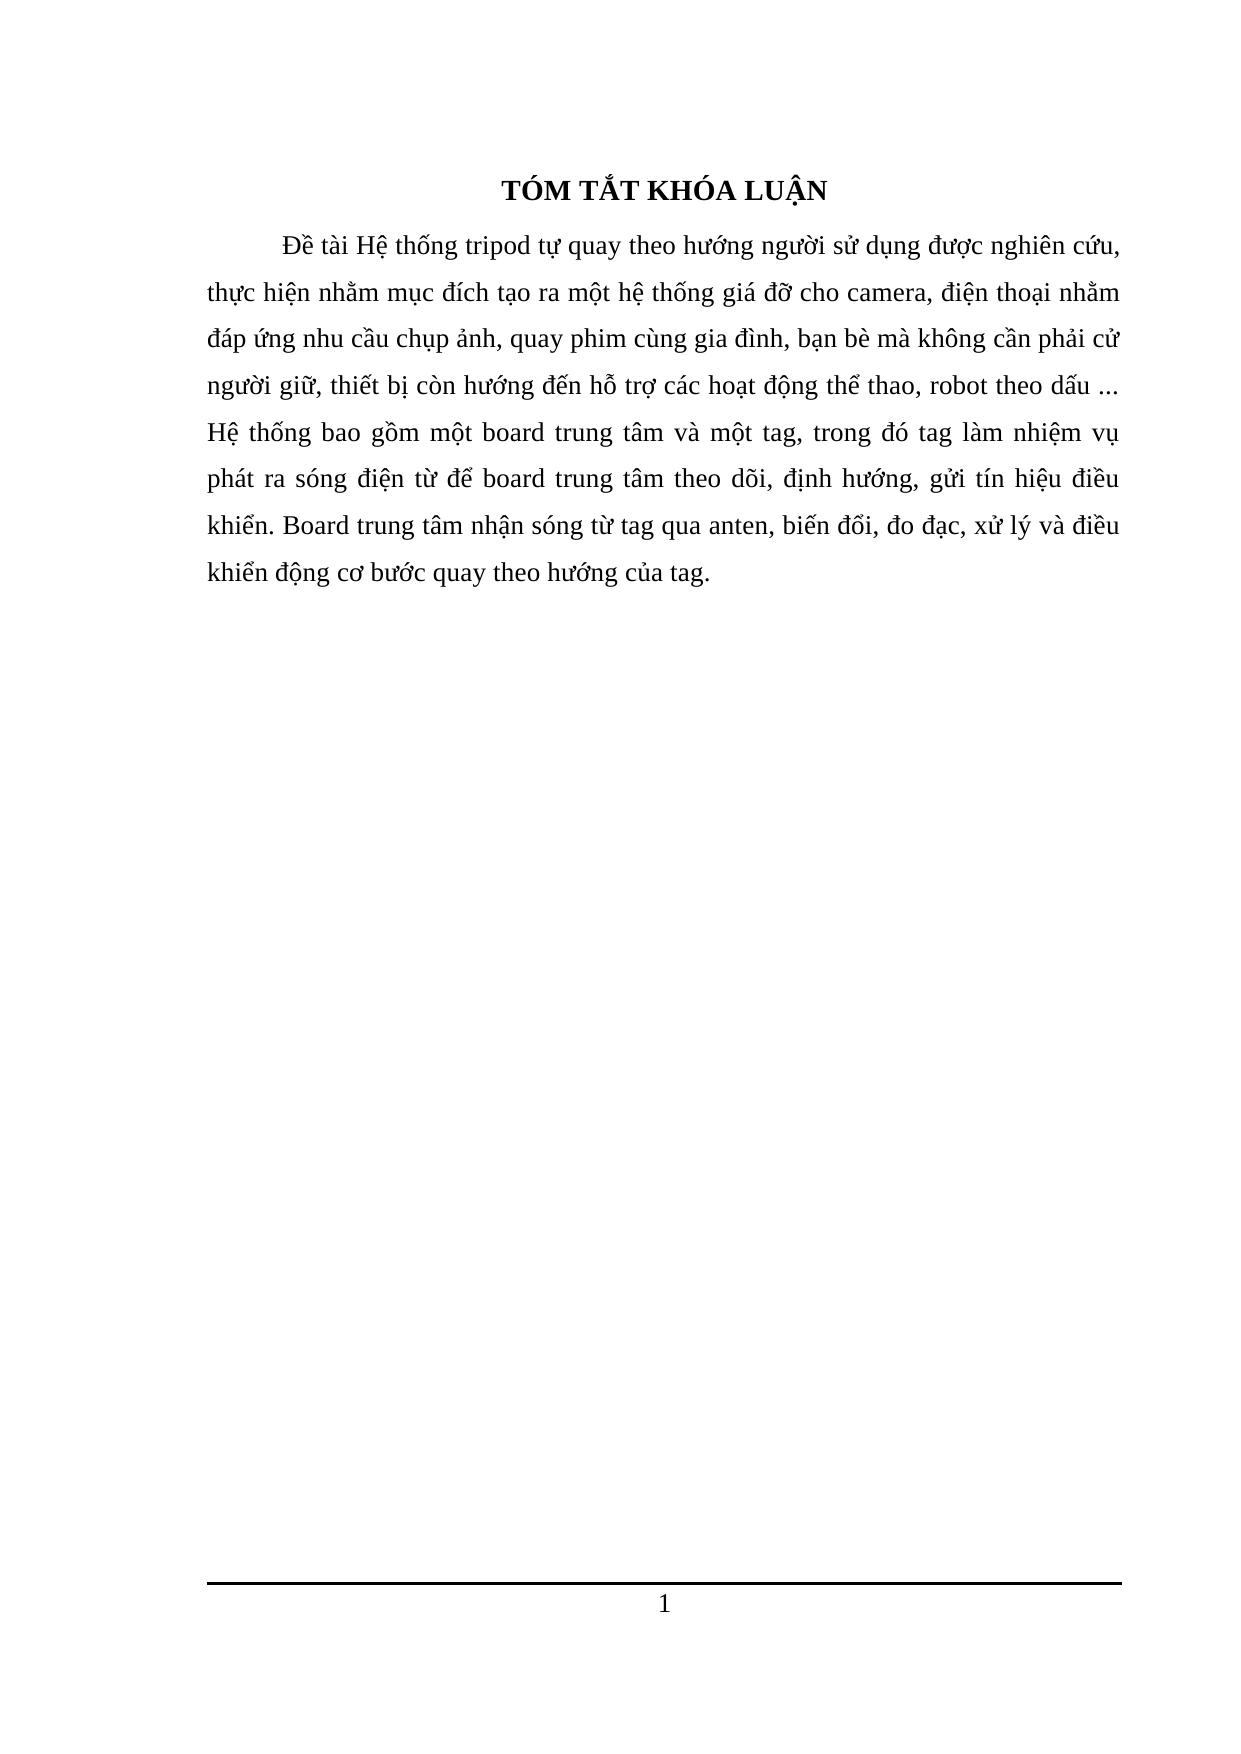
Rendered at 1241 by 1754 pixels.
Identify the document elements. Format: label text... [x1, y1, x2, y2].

text Đề tài Hệ thống tripod tự quay theo hướng người sử dụng được nghiên cứu, thực hiện nhằm mục đích tạo ra một hệ thống giá đỡ cho camera, điện thoại nhằm đáp ứng nhu cầu chụp ảnh, quay phim cùng gia đình, bạn bè mà không cần phải cử người giữ, thiết bị còn hướng đến hỗ trợ các hoạt động thể thao, robot theo dấu ... Hệ thống bao gồm một board trung tâm và một tag, trong đó tag làm nhiệm vụ phát ra sóng điện từ để board trung tâm theo dõi, định hướng, gửi tín hiệu điều khiển. Board trung tâm nhận sóng từ tag qua anten, biến đổi, đo đạc, xử lý và điều khiển động cơ bước quay theo hướng của tag. [207, 229, 1122, 587]
subtitle TÓM TẮT KHÓA LUẬN [207, 173, 1122, 206]
